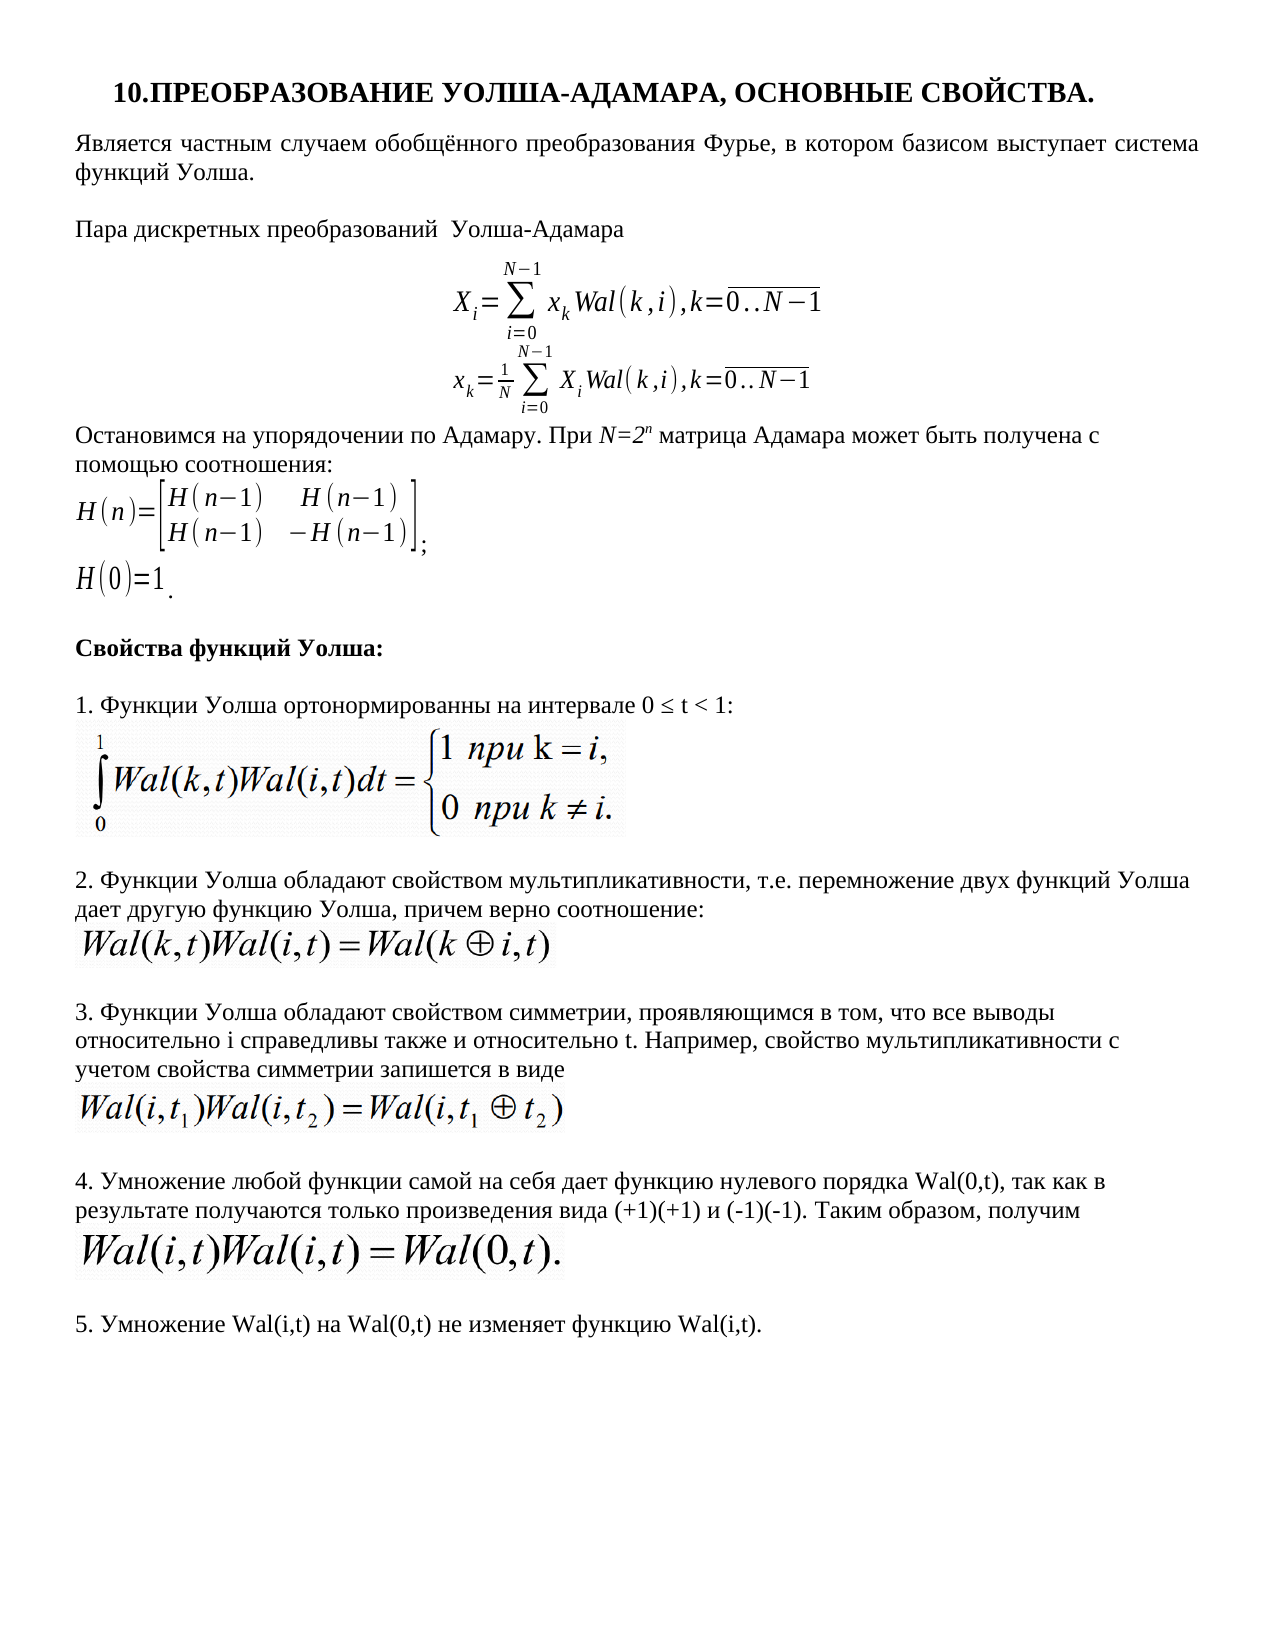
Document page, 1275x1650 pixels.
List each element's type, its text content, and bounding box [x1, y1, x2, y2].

text 2. Функции Уолша обладают свойством мультипликативности, т.е. перемножение двух функций Уолша дает другую функцию Уолша, причем верно соотношение: [75, 865, 1200, 922]
text Остановимся на упорядочении по Адамару. При N=2n матрица Адамара может быть получена с помощью соотношения: [75, 420, 1200, 478]
text Свойства функций Уолша: [75, 633, 1200, 662]
text 4. Умножение любой функции самой на себя дает функцию нулевого порядка Wal(0,t), так как в результате получаются только произведения вида (+1)(+1) и (-1)(-1). Таким образом, получим [75, 1166, 1200, 1224]
list ПРЕОБРАЗОВАНИЕ УОЛША-АДАМАРА, ОСНОВНЫЕ СВОЙСТВА. [112, 75, 1200, 108]
text 5. Умножение Wal(i,t) на Wal(0,t) не изменяет функцию Wal(i,t). [75, 1309, 1200, 1337]
text 3. Функции Уолша обладают свойством симметрии, проявляющимся в том, что все выводы относительно i справедливы также и относительно t. Например, свойство мультипликативности с учетом свойства симметрии запишется в виде [75, 997, 1200, 1083]
picture [75, 1082, 565, 1133]
text . [75, 558, 1200, 604]
text 1. Функции Уолша ортонормированны на интервале 0 ≤ t < 1: [75, 690, 1200, 719]
text ; [75, 478, 1200, 558]
text Пара дискретных преобразований Уолша-Адамара [75, 214, 1200, 243]
picture [75, 1223, 565, 1280]
text Является частным случаем обобщённого преобразования Фурье, в котором базисом выступает система функций Уолша. [75, 128, 1200, 185]
picture [75, 922, 557, 968]
picture [75, 719, 626, 837]
